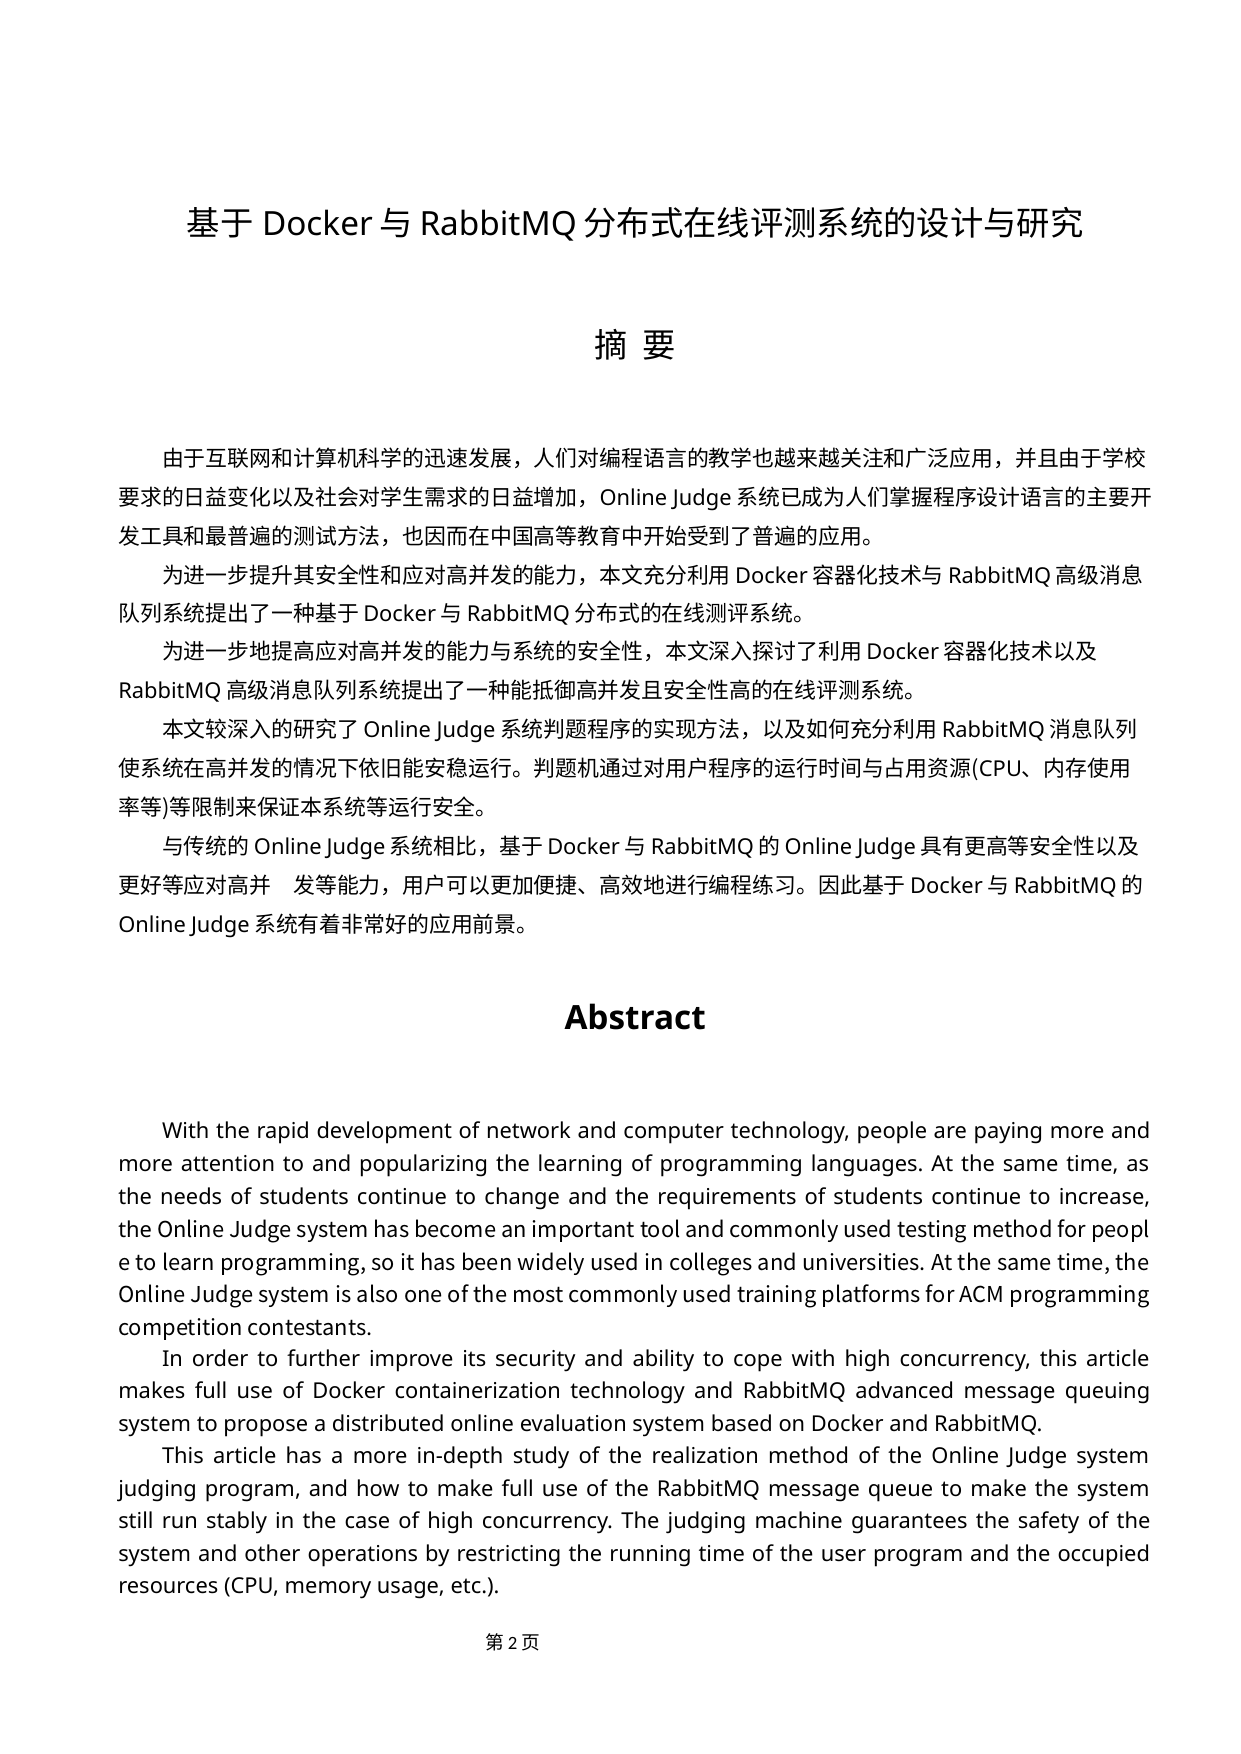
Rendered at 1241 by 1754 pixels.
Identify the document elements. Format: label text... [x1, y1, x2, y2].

text With the rapid development of network and computer technology, people are paying more and more attention to and popularizing the learning of programming languages. At the same time, as the needs of students continue to change and the requirements of students continue to increase, the Online Judge system has become an important tool and commonly used testing method for people to learn programming, so it has been widely used in colleges and universities. At the same time, the Online Judge system is also one of the most commonly used training platforms for ACM programming competition contestants. [118, 1114, 1152, 1342]
text This article has a more in-depth study of the realization method of the Online Judge system judging program, and how to make full use of the RabbitMQ message queue to make the system still run stably in the case of high concurrency. The judging machine guarantees the safety of the system and other operations by restricting the running time of the user program and the occupied resources (CPU, memory usage, etc.). [118, 1439, 1152, 1602]
text 基于 Docker与RabbitMQ分布式在线评测系统的设计与研究 [118, 190, 1152, 255]
text 与传统的Online Judge系统相比，基于Docker与RabbitMQ的Online Judge具有更高等安全性以及更好等应对高并 发等能力，用户可以更加便捷、高效地进行编程练习。因此基于Docker与RabbitMQ的Online Judge系统有着非常好的应用前景。 [118, 829, 1152, 939]
text 本文较深入的研究了Online Judge系统判题程序的实现方法，以及如何充分利用RabbitMQ消息队列使系统在高并发的情况下依旧能安稳运行。判题机通过对用户程序的运行时间与占用资源(CPU、内存使用率等)等限制来保证本系统等运行安全。 [118, 712, 1152, 822]
text Abstract [118, 984, 1152, 1049]
text In order to further improve its security and ability to cope with high concurrency, this article makes full use of Docker containerization technology and RabbitMQ advanced message queuing system to propose a distributed online evaluation system based on Docker and RabbitMQ. [118, 1342, 1152, 1439]
text 为进一步地提高应对高并发的能力与系统的安全性，本文深入探讨了利用Docker容器化技术以及RabbitMQ高级消息队列系统提出了一种能抵御高并发且安全性高的在线评测系统。 [118, 635, 1152, 706]
text 摘 要 [118, 311, 1152, 376]
text 为进一步提升其安全性和应对高并发的能力，本文充分利用Docker容器化技术与RabbitMQ高级消息队列系统提出了一种基于Docker与RabbitMQ分布式的在线测评系统。 [118, 557, 1152, 629]
text 由于互联网和计算机科学的迅速发展，人们对编程语言的教学也越来越关注和广泛应用，并且由于学校要求的日益变化以及社会对学生需求的日益增加，Online Judge系统已成为人们掌握程序设计语言的主要开发工具和最普遍的测试方法，也因而在中国高等教育中开始受到了普遍的应用。 [118, 441, 1152, 551]
